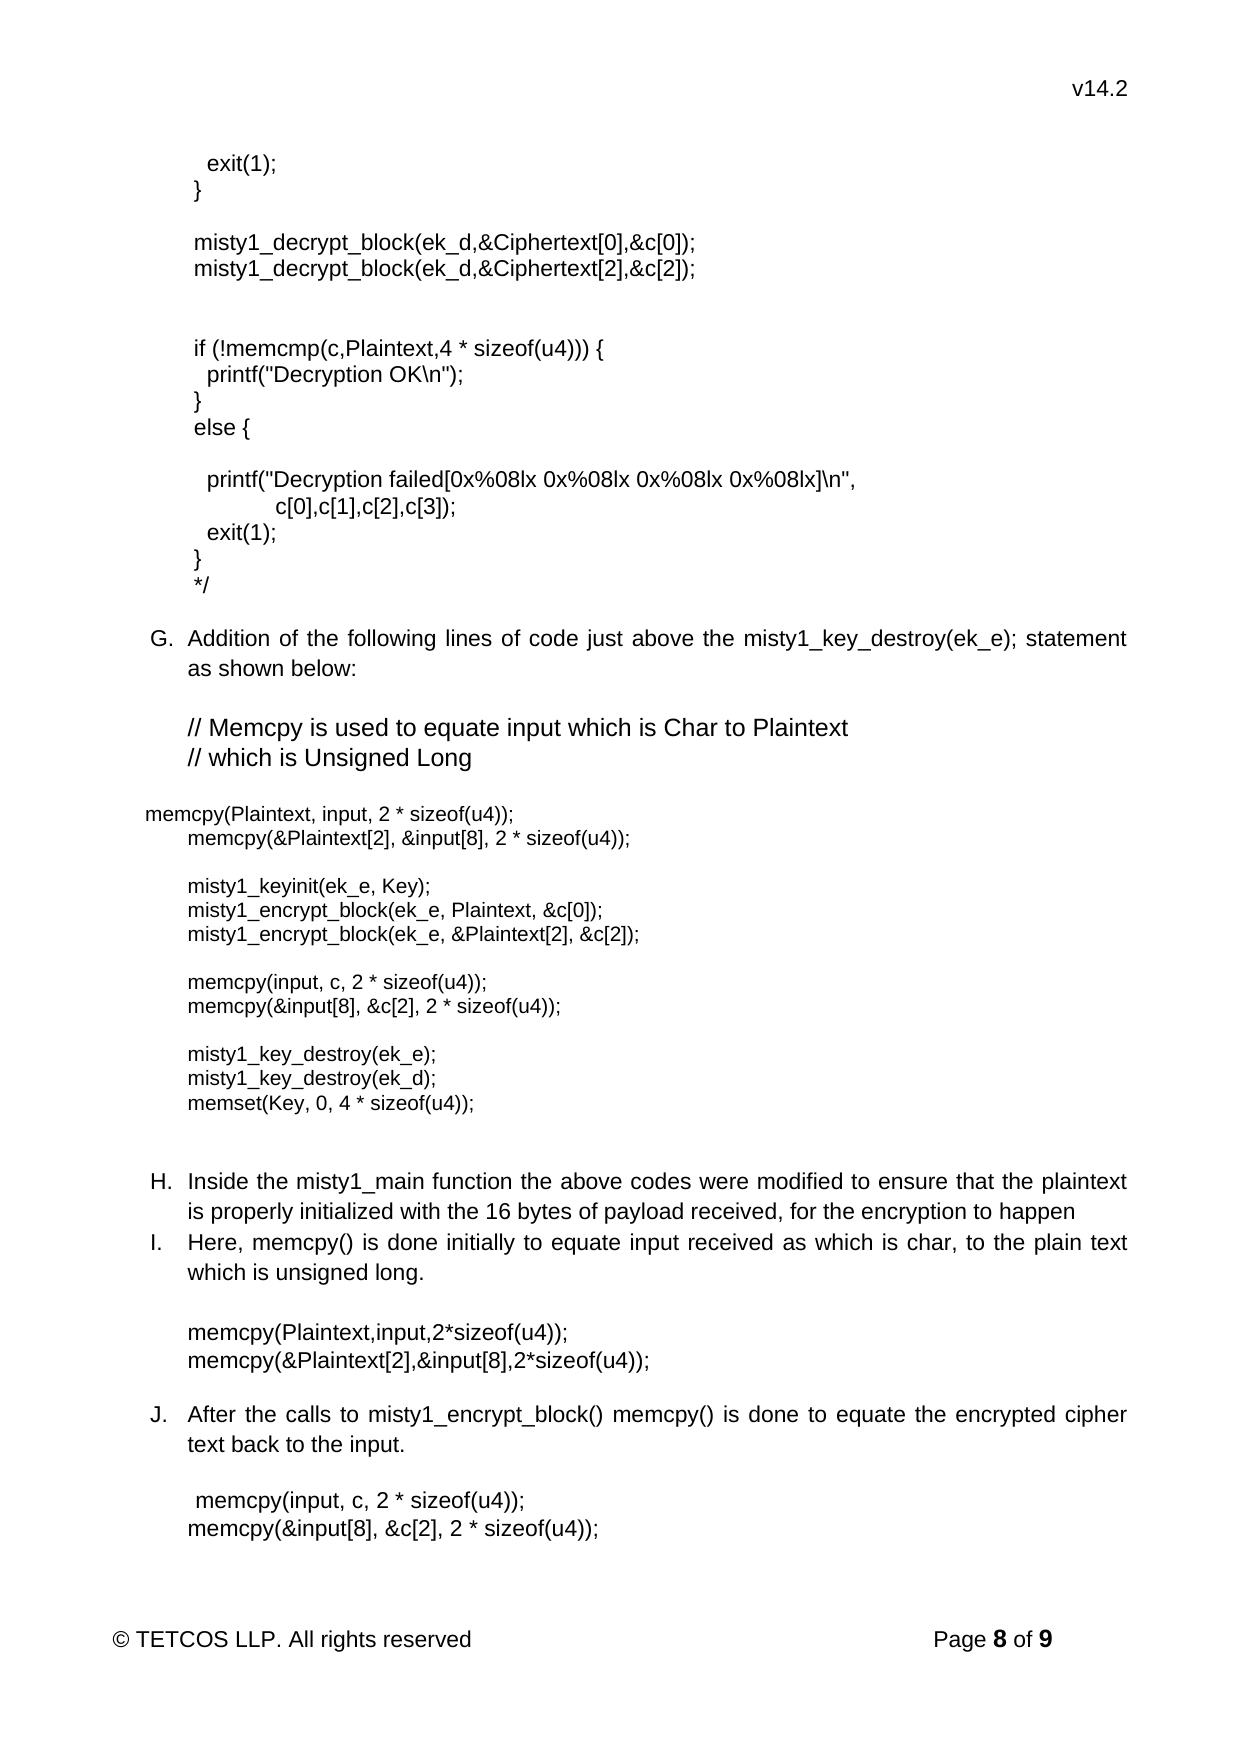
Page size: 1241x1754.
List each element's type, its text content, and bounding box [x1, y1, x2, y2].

list Here, memcpy() is done initially to equate input received as which is char, to the plain text which is unsigned long. [150, 1228, 1128, 1285]
text misty1_decrypt_block(ek_d,&Ciphertext[2],&c[2]); [112, 255, 1128, 282]
text memcpy(input, c, 2 * sizeof(u4)); [112, 1487, 1128, 1514]
text // Memcpy is used to equate input which is Char to Plaintext [187, 713, 1128, 742]
text // which is Unsigned Long [187, 743, 1128, 772]
text else { [112, 413, 1128, 440]
text misty1_decrypt_block(ek_d,&Ciphertext[0],&c[0]); [112, 229, 1128, 255]
text memset(Key, 0, 4 * sizeof(u4)); [112, 1090, 1128, 1114]
text } [112, 545, 1128, 572]
text memcpy(input, c, 2 * sizeof(u4)); [112, 969, 1128, 993]
text exit(1); [112, 150, 1128, 176]
text memcpy(Plaintext, input, 2 * sizeof(u4)); [112, 802, 1128, 826]
text memcpy(Plaintext,input,2*sizeof(u4)); [187, 1319, 1128, 1346]
list Inside the misty1_main function the above codes were modified to ensure that the plaintext is properly initialized with the 16 bytes of payload received, for the encryption to happen [150, 1168, 1128, 1224]
text misty1_encrypt_block(ek_e, &Plaintext[2], &c[2]); [112, 922, 1128, 946]
text misty1_encrypt_block(ek_e, Plaintext, &c[0]); [112, 898, 1128, 922]
text misty1_key_destroy(ek_e); [112, 1041, 1128, 1065]
text misty1_key_destroy(ek_d); [112, 1065, 1128, 1089]
text */ [112, 572, 1128, 598]
text c[0],c[1],c[2],c[3]); [112, 493, 1128, 519]
text memcpy(&input[8], &c[2], 2 * sizeof(u4)); [187, 1515, 1128, 1541]
list After the calls to misty1_encrypt_block() memcpy() is done to equate the encrypted cipher text back to the input. [150, 1401, 1128, 1457]
text memcpy(&Plaintext[2], &input[8], 2 * sizeof(u4)); [112, 826, 1128, 850]
list Addition of the following lines of code just above the misty1_key_destroy(ek_e); statement as shown below: [150, 624, 1128, 681]
text memcpy(&input[8], &c[2], 2 * sizeof(u4)); [112, 993, 1128, 1017]
text printf("Decryption failed[0x%08lx 0x%08lx 0x%08lx 0x%08lx]\n", [112, 466, 1128, 493]
text } [112, 176, 1128, 203]
text misty1_keyinit(ek_e, Key); [112, 874, 1128, 898]
text exit(1); [112, 519, 1128, 545]
text memcpy(&Plaintext[2],&input[8],2*sizeof(u4)); [187, 1347, 1128, 1373]
text } [112, 387, 1128, 413]
text if (!memcmp(c,Plaintext,4 * sizeof(u4))) { [112, 334, 1128, 361]
text printf("Decryption OK\n"); [112, 361, 1128, 387]
